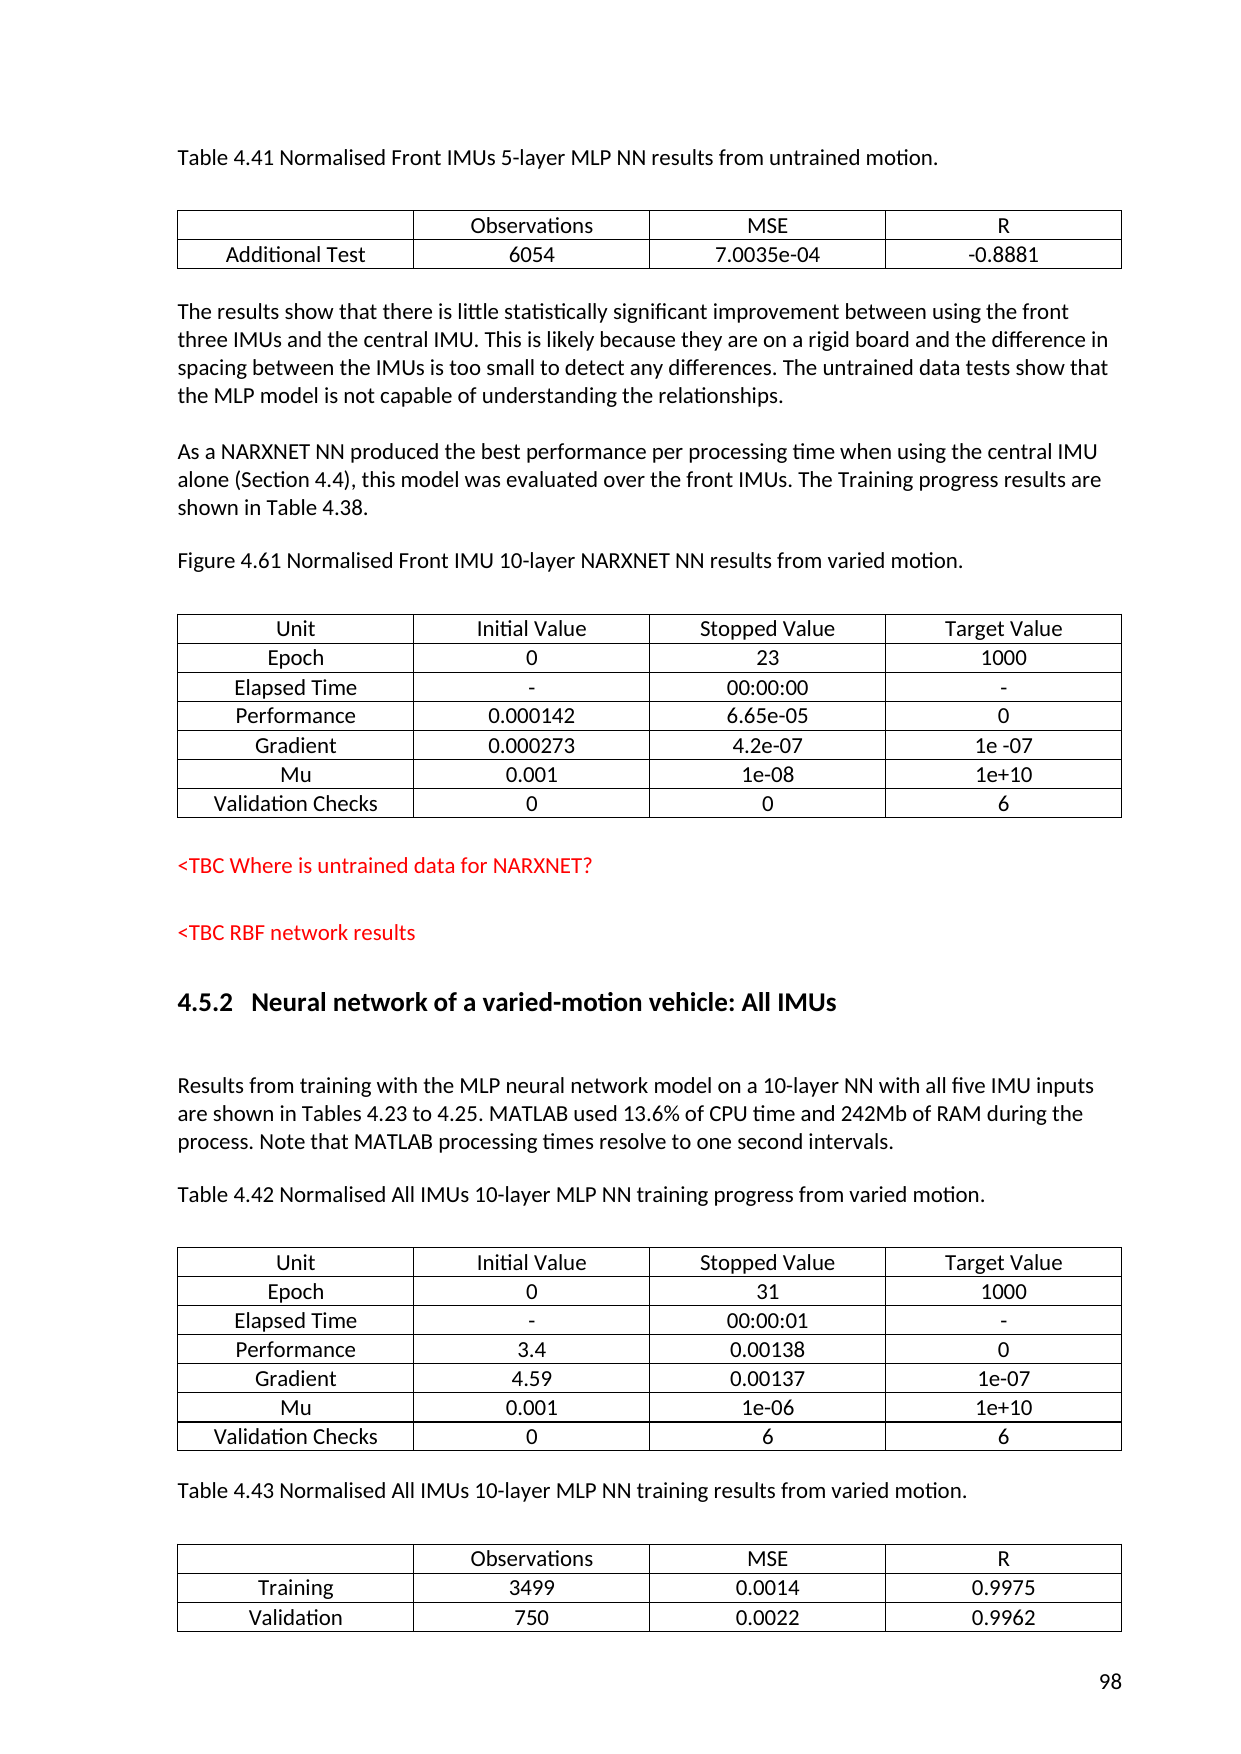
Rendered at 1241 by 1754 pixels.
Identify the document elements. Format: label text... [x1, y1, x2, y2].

table_header Target Value [886, 615, 1121, 642]
table_cell Validation Checks [178, 1423, 413, 1450]
text The results show that there is little statistically significant improvement between using the front three IMUs and the central IMU. This is likely because they are on a rigid board and the difference in spacing between the IMUs is too small to detect any differences. The untrained data tests show that the MLP model is not capable of understanding the relationships. As a NARXNET NN produced the best performance per processing time when using the central IMU alone (Section 4.4), this model was evaluated over the front IMUs. The Training progress results are shown in Table 4.38. [177, 269, 1122, 521]
table_cell 1000 [886, 644, 1121, 672]
table_cell Epoch [178, 644, 413, 672]
text <TBC Where is untrained data for NARXNET? [177, 851, 1122, 879]
table_cell Additional Test [178, 240, 413, 268]
table_header Target Value [886, 1248, 1121, 1276]
table_header Initial Value [414, 615, 649, 642]
table_cell 0.00137 [650, 1364, 885, 1392]
table_cell - [886, 1306, 1121, 1334]
table_cell 4.59 [414, 1364, 649, 1392]
table_cell - [886, 673, 1121, 701]
table_header Initial Value [414, 1248, 649, 1276]
table_header R [886, 1545, 1121, 1572]
subtitle Neural network of a varied-motion vehicle: All IMUs [177, 985, 1122, 1018]
table_cell 750 [414, 1603, 649, 1631]
table_cell 23 [650, 644, 885, 672]
table_cell 0 [414, 789, 649, 817]
table_cell 6 [886, 789, 1121, 817]
table_header MSE [650, 1545, 885, 1572]
table_cell 0.00138 [650, 1335, 885, 1363]
table_cell 7.0035e-04 [650, 240, 885, 268]
table_cell 00:00:01 [650, 1306, 885, 1334]
table_cell 0.000142 [414, 702, 649, 730]
table_cell 6.65e-05 [650, 702, 885, 730]
table_cell Elapsed Time [178, 1306, 413, 1334]
table_header MSE [650, 211, 885, 239]
table_cell 1e+10 [886, 1393, 1121, 1421]
table_cell 0 [650, 789, 885, 817]
table_cell 4.2e-07 [650, 731, 885, 759]
table_cell 1e -07 [886, 731, 1121, 759]
table_cell 0.9962 [886, 1603, 1121, 1631]
table_cell 1000 [886, 1277, 1121, 1305]
table_cell 6054 [414, 240, 649, 268]
table_cell 1e-06 [650, 1393, 885, 1421]
table_cell Mu [178, 760, 413, 788]
table_header R [886, 211, 1121, 239]
table_header Observations [414, 1545, 649, 1572]
table_cell 00:00:00 [650, 673, 885, 701]
table_cell 0.001 [414, 1393, 649, 1421]
table_cell 1e-08 [650, 760, 885, 788]
table_cell 31 [650, 1277, 885, 1305]
table_cell Performance [178, 702, 413, 730]
table_cell 0 [414, 1277, 649, 1305]
table_cell -0.8881 [886, 240, 1121, 268]
table_cell Gradient [178, 1364, 413, 1392]
table_header Unit [178, 615, 413, 642]
table_cell 0.0014 [650, 1574, 885, 1602]
table_cell Elapsed Time [178, 673, 413, 701]
table_cell 3499 [414, 1574, 649, 1602]
table_cell 0 [886, 702, 1121, 730]
table_cell Training [178, 1574, 413, 1602]
table_cell 3.4 [414, 1335, 649, 1363]
table_cell Validation [178, 1603, 413, 1631]
table_cell 0.000273 [414, 731, 649, 759]
table_cell 1e+10 [886, 760, 1121, 788]
table_cell 0.0022 [650, 1603, 885, 1631]
table_cell Validation Checks [178, 789, 413, 817]
table_cell 6 [886, 1423, 1121, 1450]
table_header Stopped Value [650, 1248, 885, 1276]
table_cell - [414, 1306, 649, 1334]
table_cell Gradient [178, 731, 413, 759]
table_cell 0 [414, 1423, 649, 1450]
table_header Observations [414, 211, 649, 239]
table_cell 1e-07 [886, 1364, 1121, 1392]
table_cell 0 [886, 1335, 1121, 1363]
text Results from training with the MLP neural network model on a 10-layer NN with all five IMU inputs are shown in Tables 4.23 to 4.25. MATLAB used 13.6% of CPU time and 242Mb of RAM during the process. Note that MATLAB processing times resolve to one second intervals. [177, 1043, 1122, 1155]
table_cell 6 [650, 1423, 885, 1450]
table_cell Epoch [178, 1277, 413, 1305]
table_header Stopped Value [650, 615, 885, 642]
table_cell 0.001 [414, 760, 649, 788]
table_header Unit [178, 1248, 413, 1276]
table_cell 0.9975 [886, 1574, 1121, 1602]
table_cell Mu [178, 1393, 413, 1421]
table_header [178, 1545, 413, 1572]
table_header [178, 211, 413, 239]
table_cell - [414, 673, 649, 701]
text <TBC RBF network results [177, 918, 1122, 946]
table_cell Performance [178, 1335, 413, 1363]
table_cell 0 [414, 644, 649, 672]
